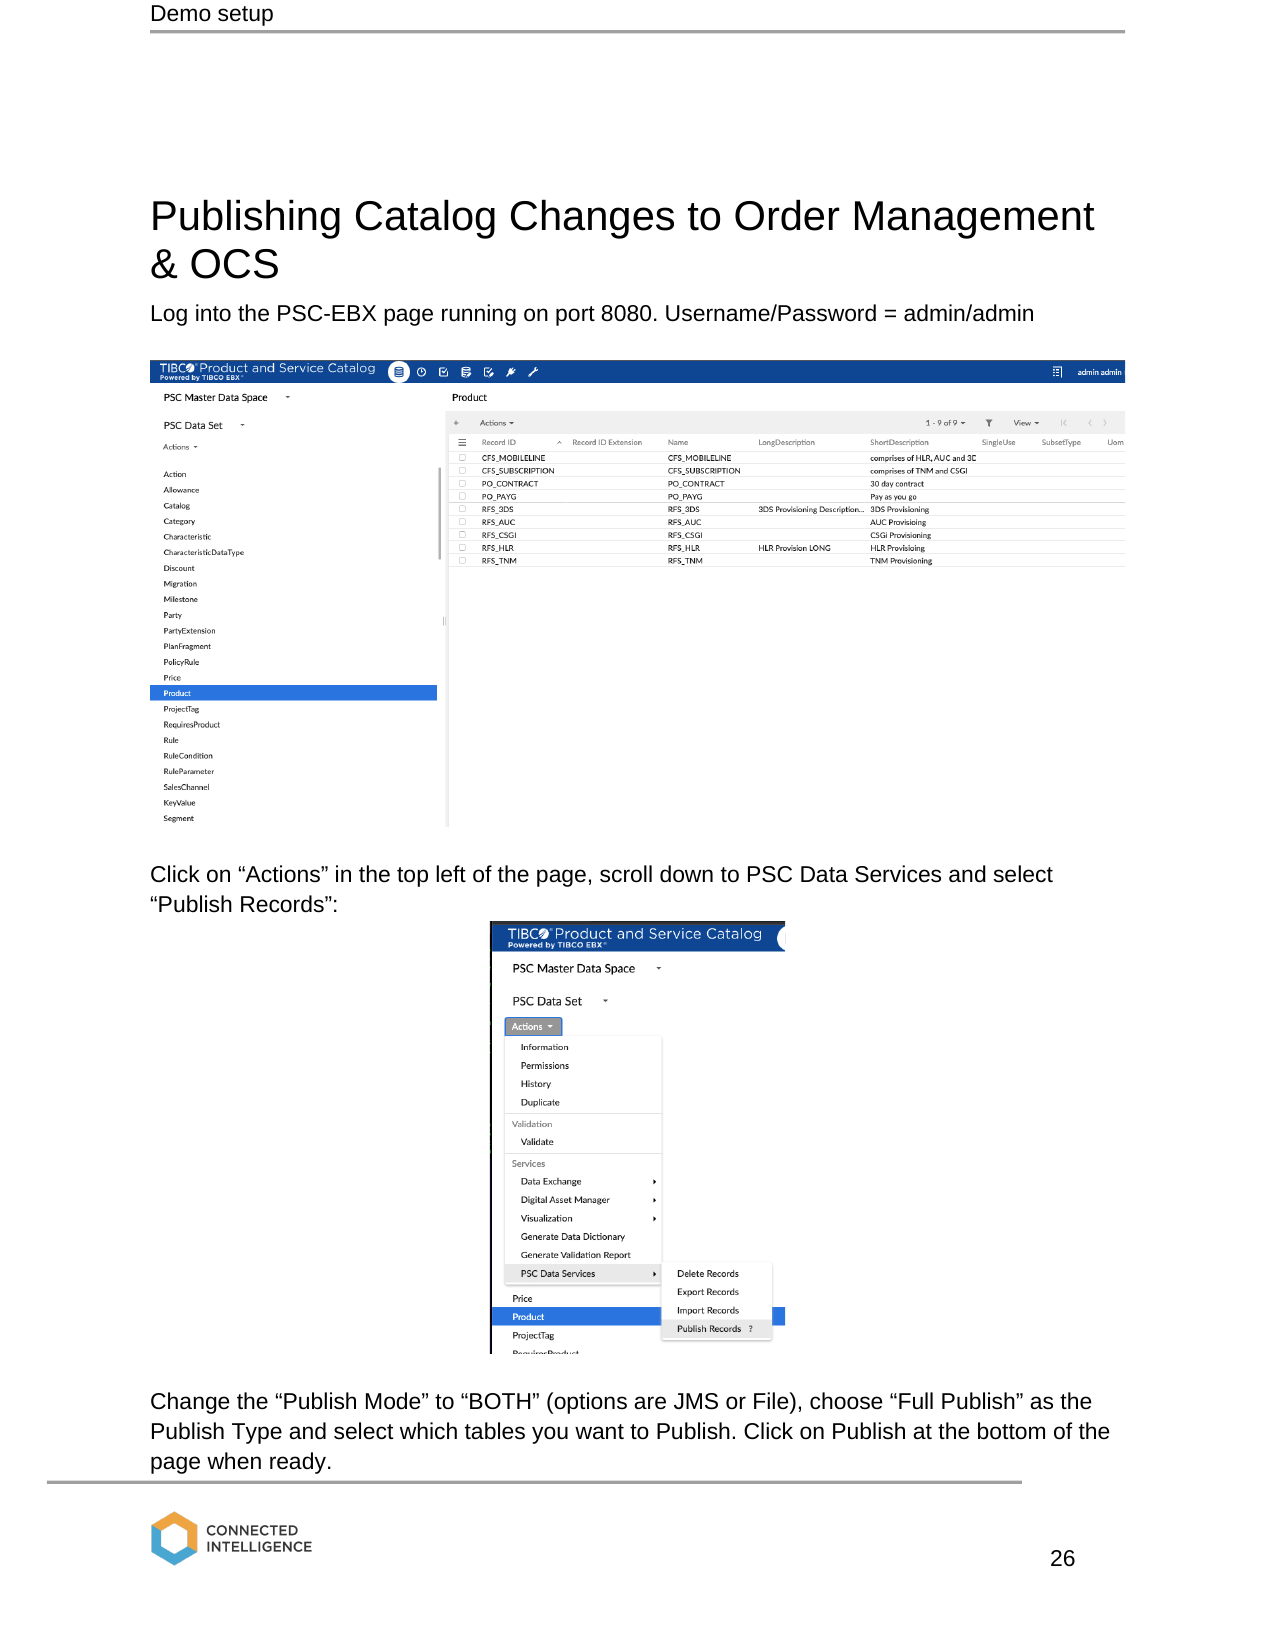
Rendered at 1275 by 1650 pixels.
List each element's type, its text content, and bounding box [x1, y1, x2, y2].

text Log into the PSC-EBX page running on port 8080. Username/Password = admin/admin [150, 300, 1125, 326]
picture [150, 360, 1125, 827]
text Change the “Publish Mode” to “BOTH” (options are JMS or File), choose “Full Publish” as the Publish Type and select which tables you want to Publish. Click on Publish at the bottom of the page when ready. [150, 1388, 1125, 1474]
picture [489, 921, 786, 1354]
picture [150, 1510, 313, 1567]
subtitle Publishing Catalog Changes to Order Management & OCS [150, 192, 1125, 287]
text Click on “Actions” in the top left of the page, scroll down to PSC Data Services and select “Publish Records”: [150, 861, 1125, 918]
